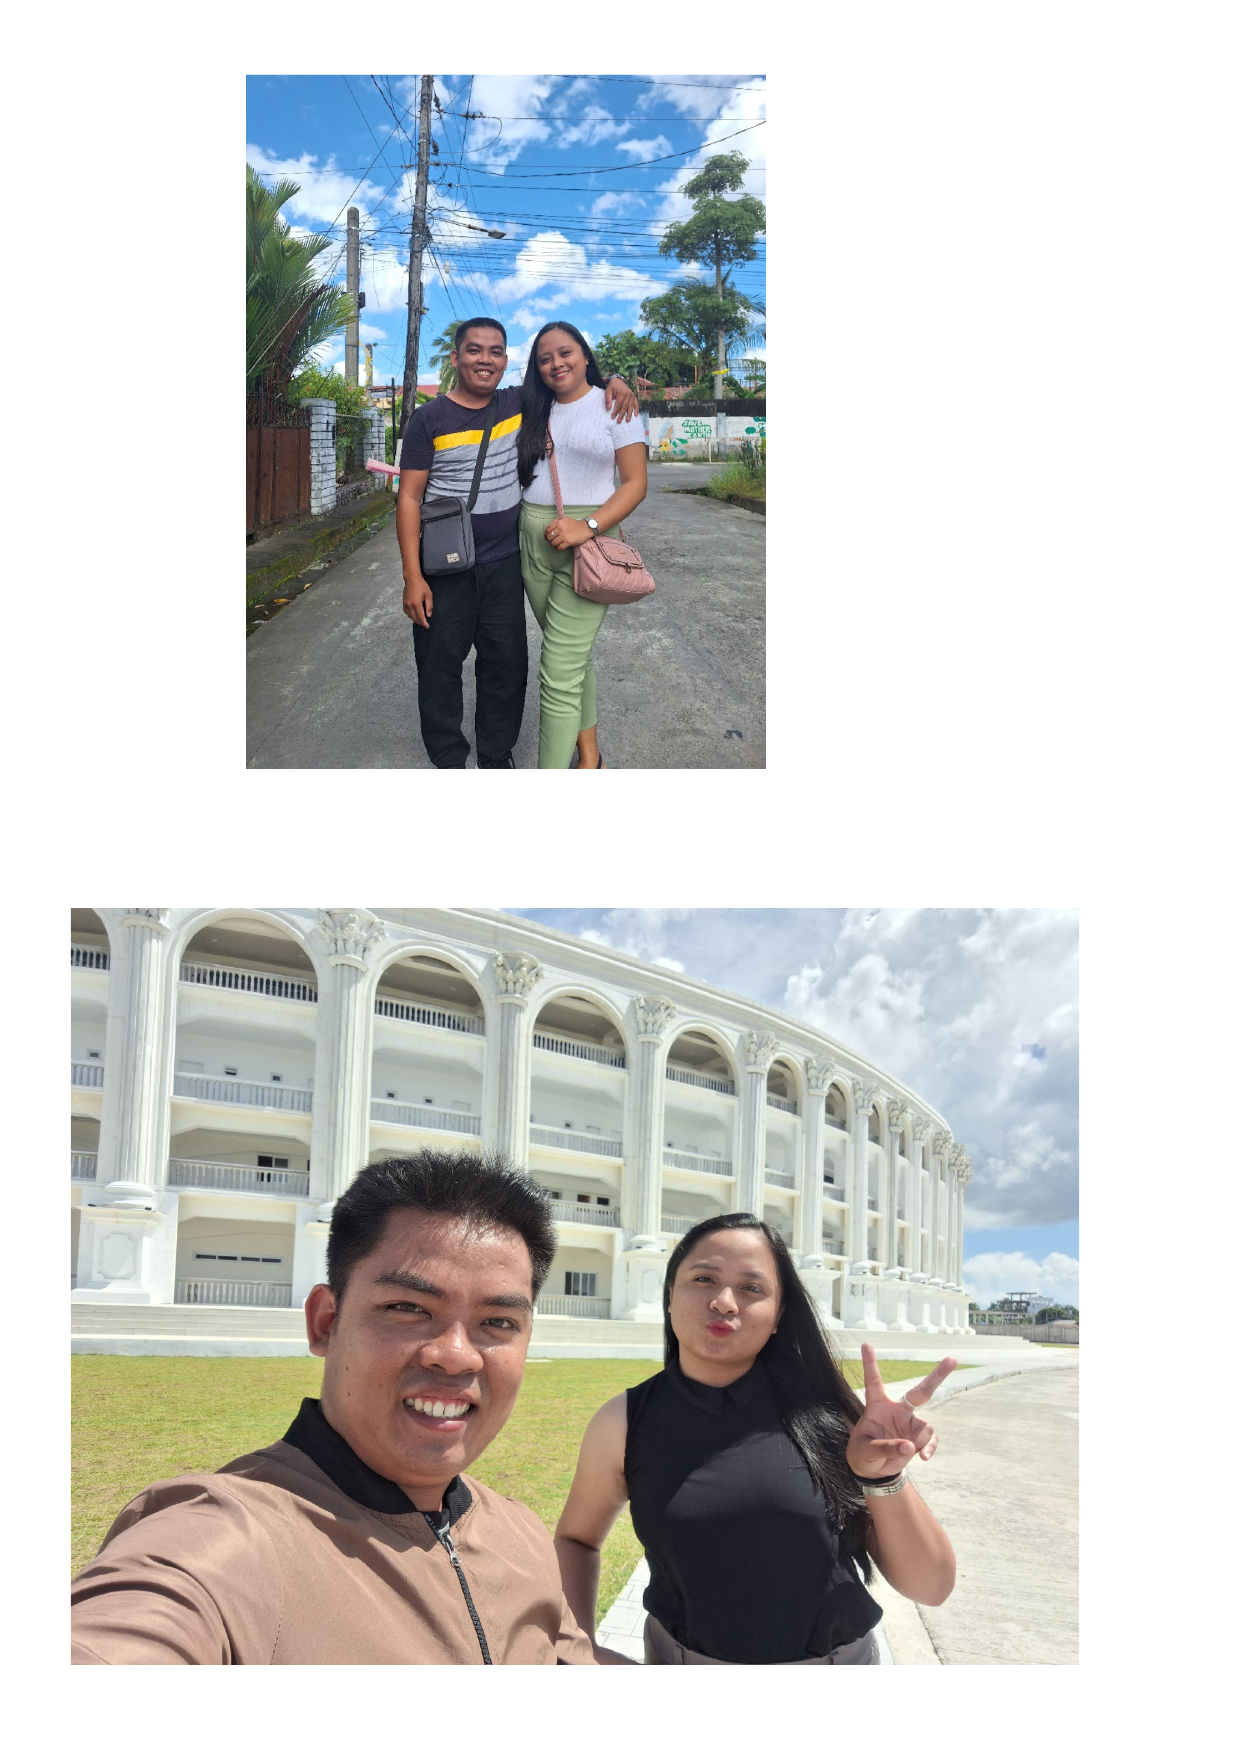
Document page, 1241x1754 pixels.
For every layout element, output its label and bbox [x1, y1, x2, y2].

picture [70, 908, 1080, 1665]
picture [246, 75, 766, 768]
